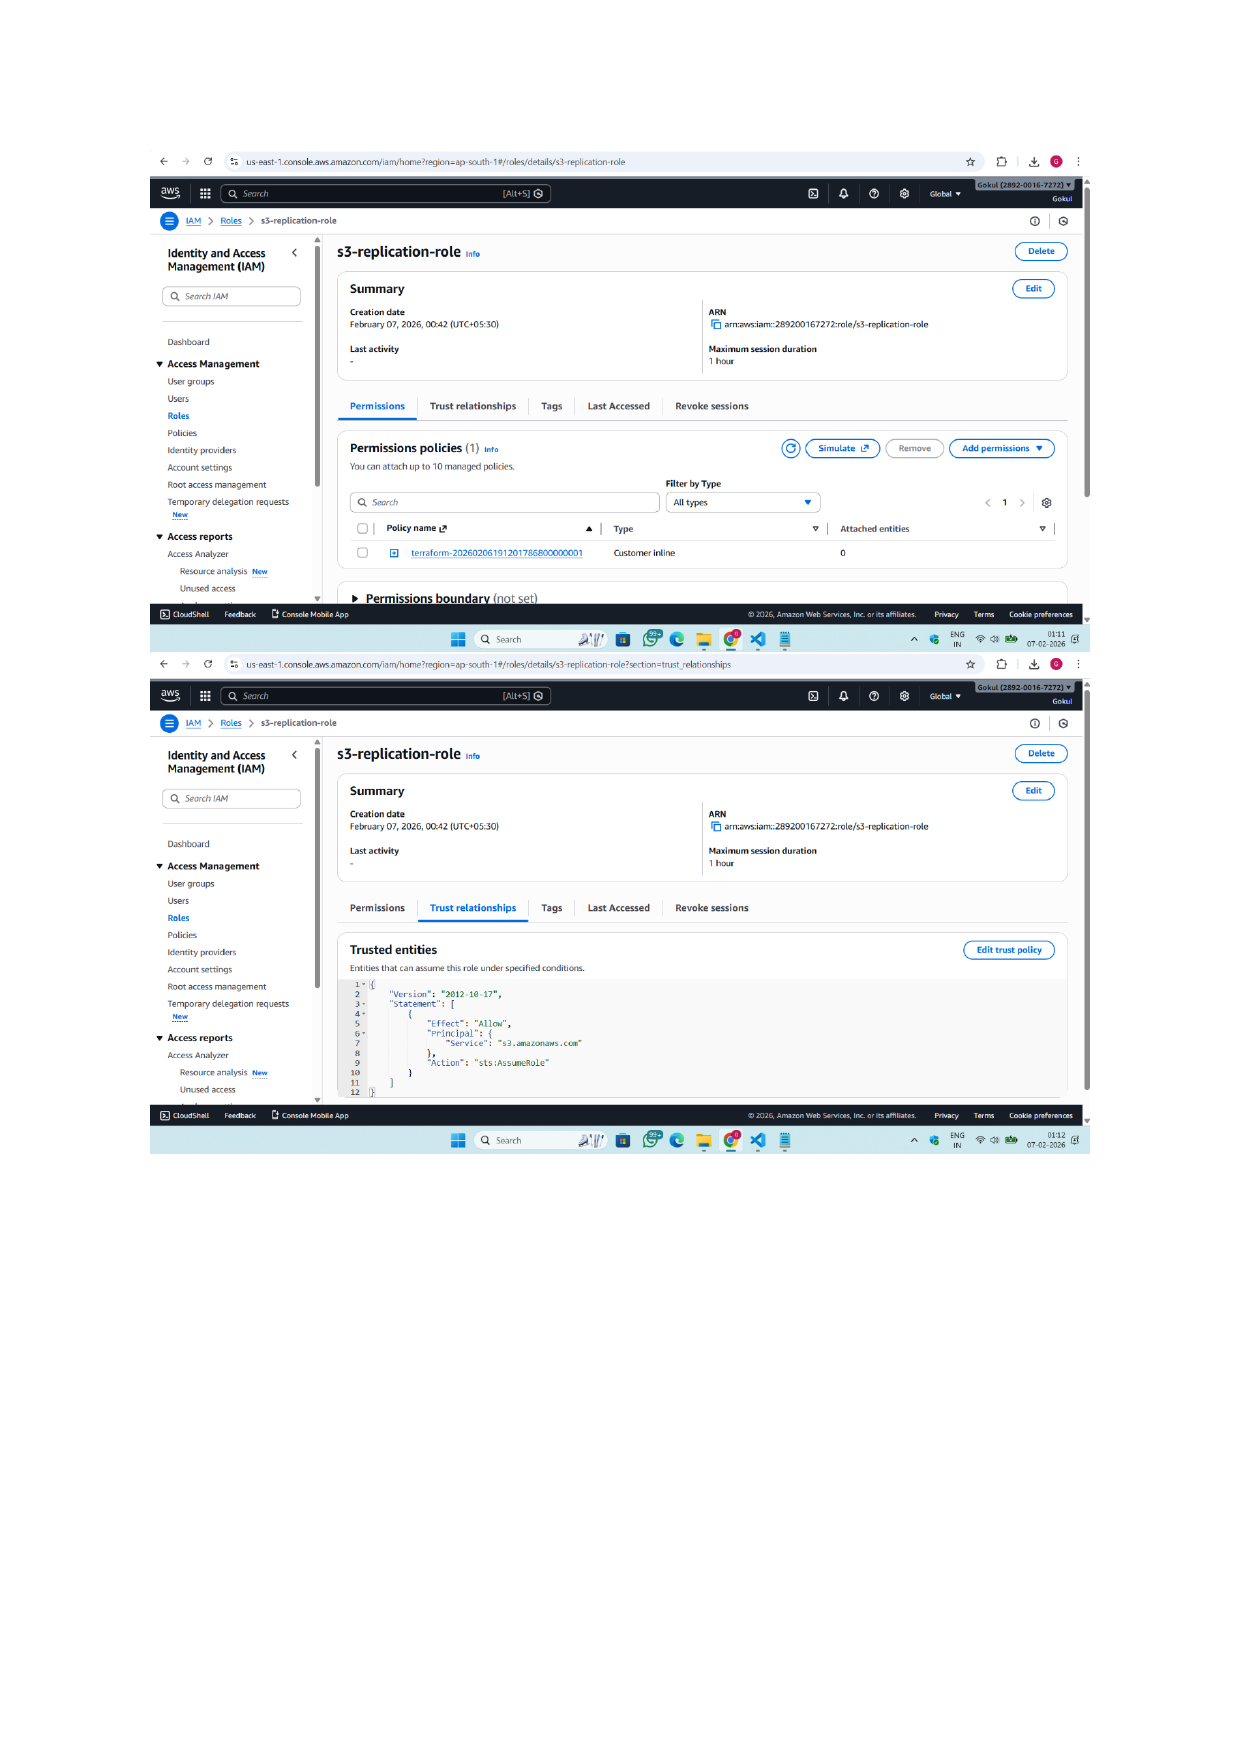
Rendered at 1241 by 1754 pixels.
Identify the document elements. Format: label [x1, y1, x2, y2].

picture [150, 150, 1091, 1154]
